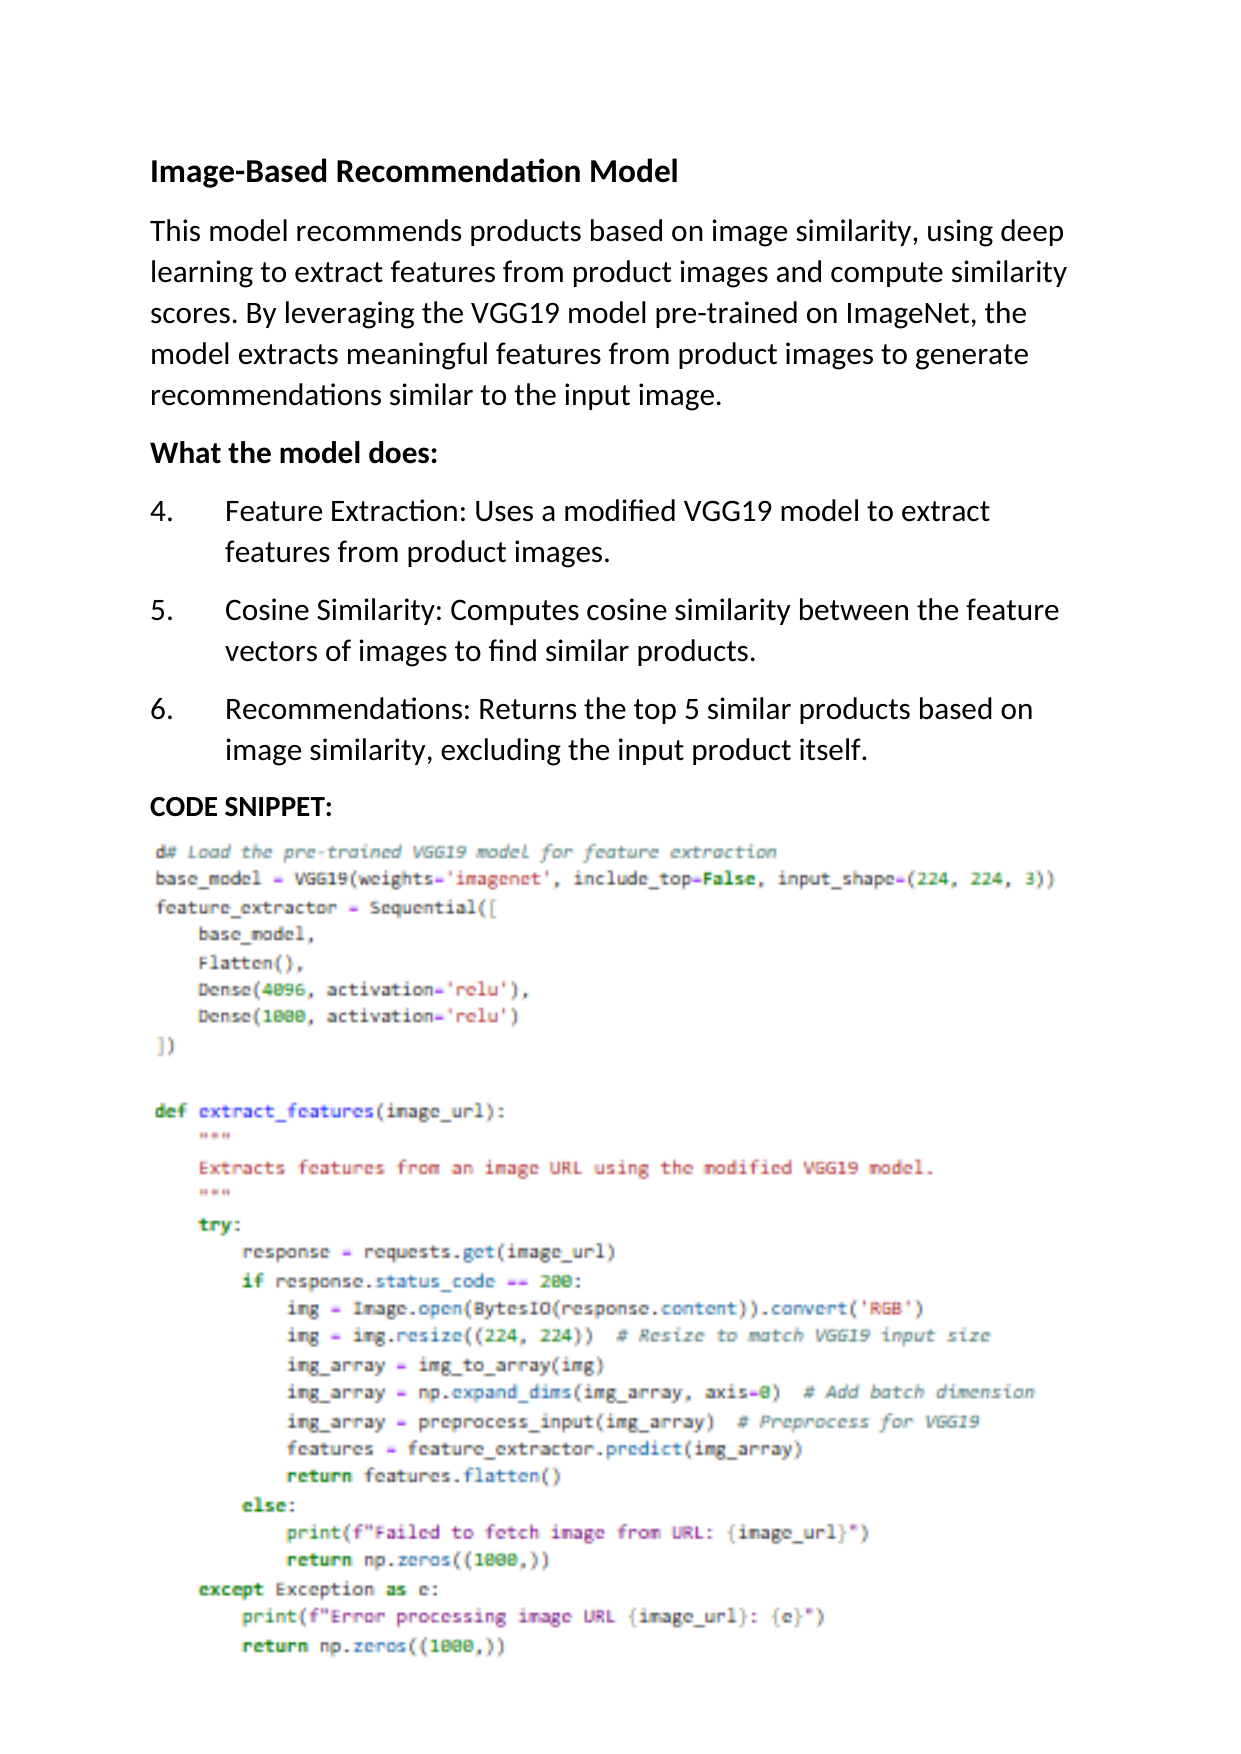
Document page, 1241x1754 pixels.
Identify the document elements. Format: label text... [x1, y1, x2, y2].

picture [150, 842, 1082, 1076]
list Cosine Similarity: Computes cosine similarity between the feature vectors of images to find similar products. [150, 590, 1090, 669]
list Recommendations: Returns the top 5 similar products based on image similarity, excluding the input product itself. [150, 689, 1090, 768]
text CODE SNIPPET: [150, 788, 1090, 823]
text Image-Based Recommendation Model [150, 150, 1090, 191]
picture [154, 1096, 1093, 1675]
text What the model does: [150, 433, 1090, 471]
list Feature Extraction: Uses a modified VGG19 model to extract features from product images. [150, 491, 1090, 570]
text This model recommends products based on image similarity, using deep learning to extract features from product images and compute similarity scores. By leveraging the VGG19 model pre-trained on ImageNet, the model extracts meaningful features from product images to generate recommendations similar to the input image. [150, 211, 1090, 413]
